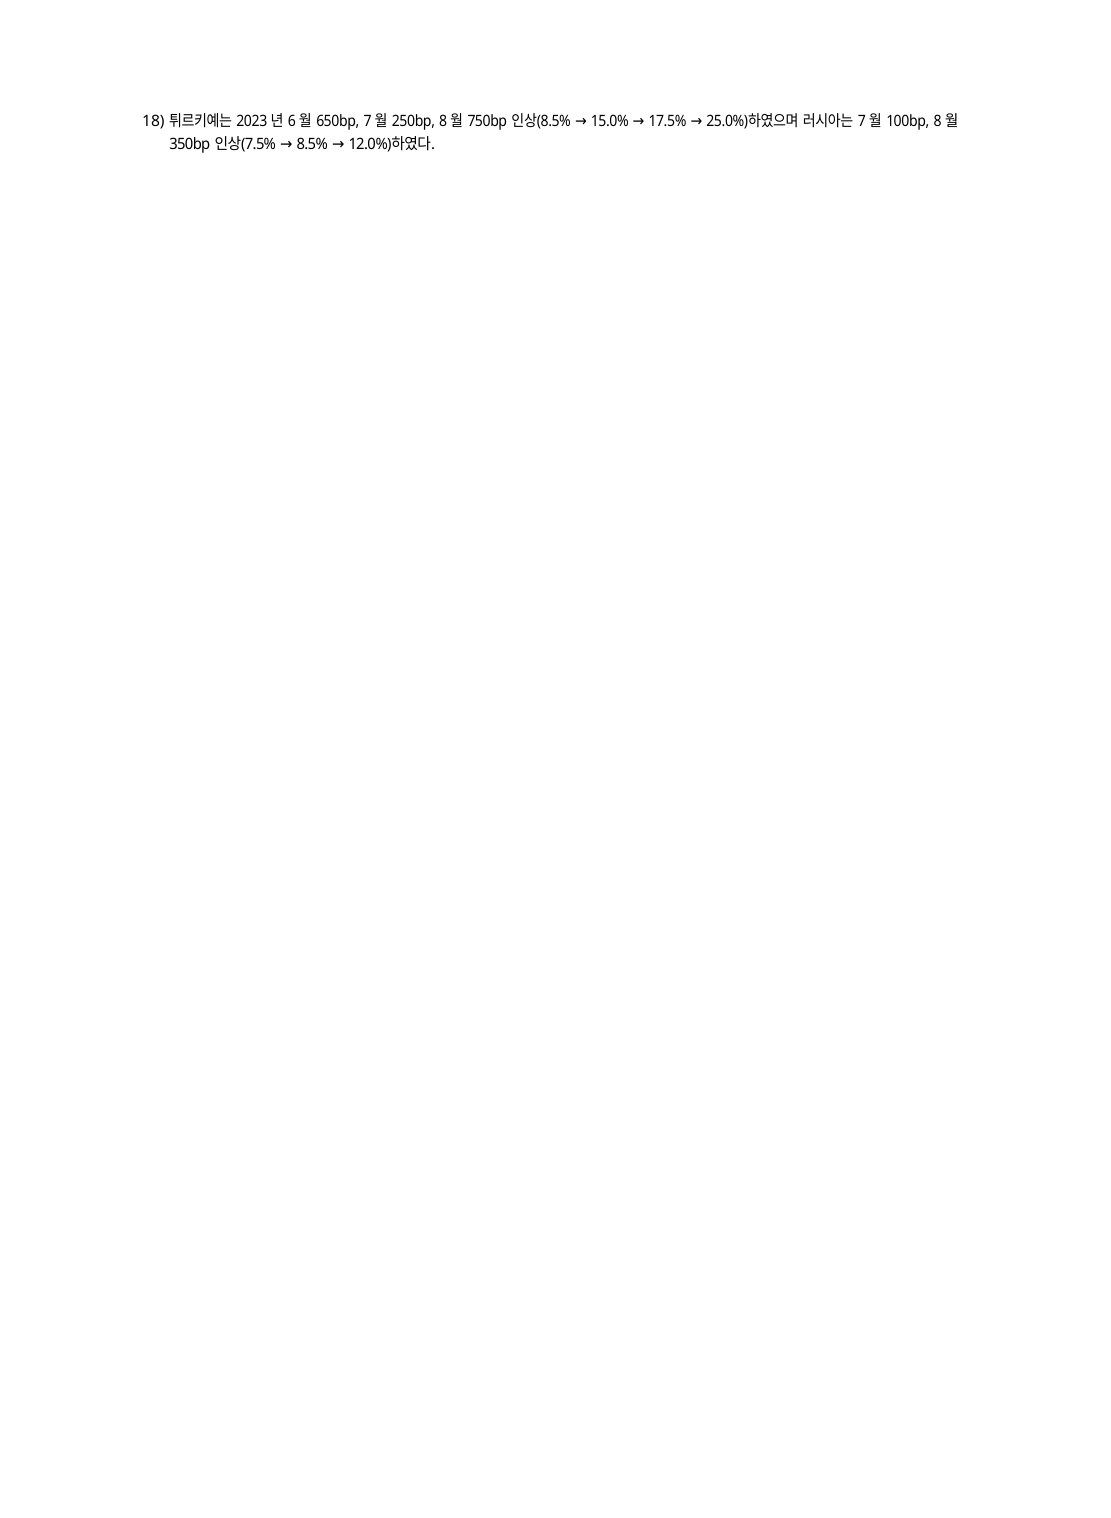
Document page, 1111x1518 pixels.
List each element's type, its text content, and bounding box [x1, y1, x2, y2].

list 튀르키예는 2023년 6월 650bp, 7월 250bp, 8월 750bp 인상(8.5% → 15.0% → 17.5% → 25.0%)하였으며 러시아는 7월 100bp, 8 월 350bp 인상(7.5% → 8.5% → 12.0%)하였다. [142, 108, 968, 154]
